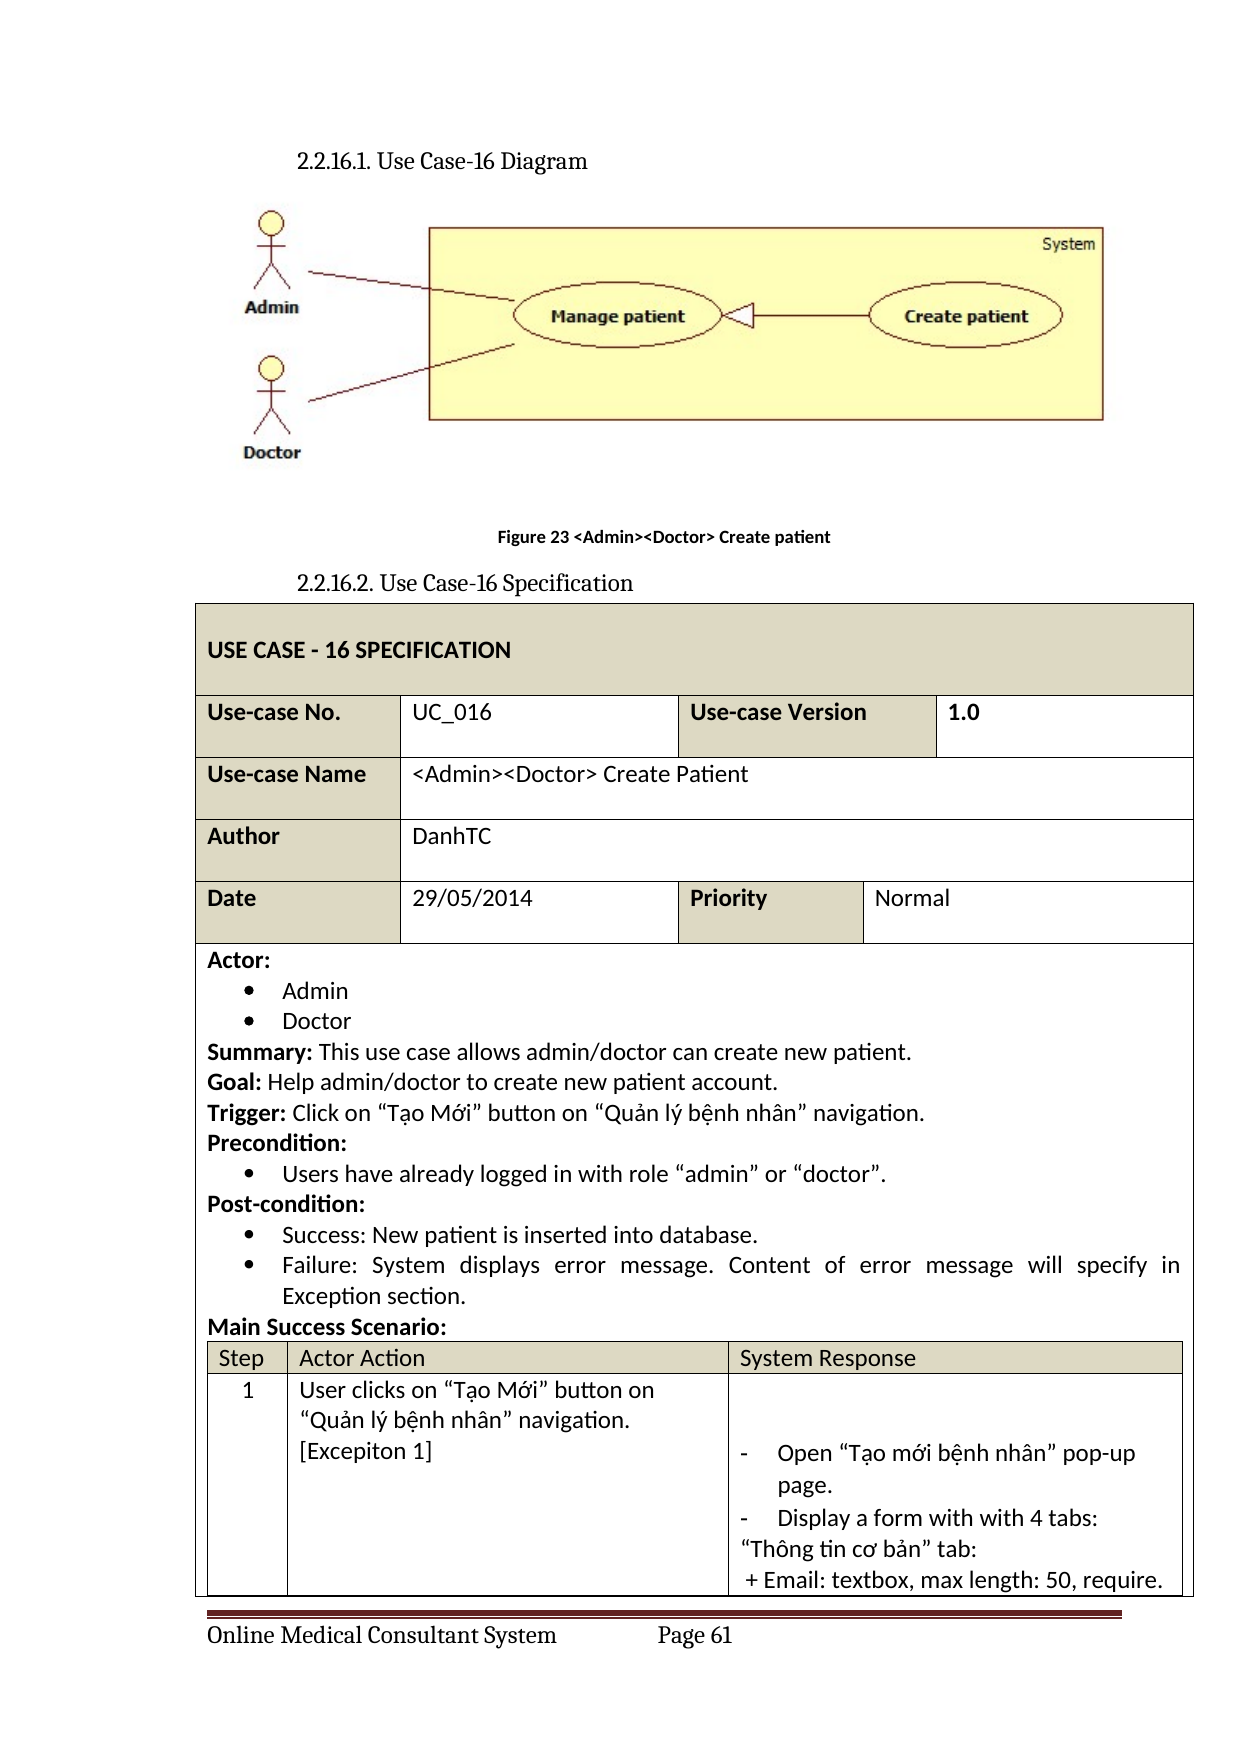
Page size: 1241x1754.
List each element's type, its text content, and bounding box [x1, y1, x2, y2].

table_cell Use-case Version [679, 696, 936, 757]
table_cell DanhTC [401, 820, 1193, 881]
table_cell Use-case Name [196, 758, 400, 819]
table_cell Author [196, 820, 400, 881]
subtitle Use Case-16 Specification [282, 569, 1122, 598]
subtitle Use Case-16 Diagram [282, 147, 1122, 176]
table_cell 1.0 [937, 696, 1193, 757]
table_cell Date [196, 882, 400, 943]
table_cell UC_016 [401, 696, 678, 757]
table_cell Priority [679, 882, 863, 943]
table_cell Use-case No. [196, 696, 400, 757]
picture [207, 180, 1134, 501]
table_header USE CASE - 16 SPECIFICATION [196, 604, 1193, 695]
table_cell <Admin><Doctor> Create Patient [401, 758, 1193, 819]
table_cell 29/05/2014 [401, 882, 678, 943]
table_cell Normal [864, 882, 1193, 943]
